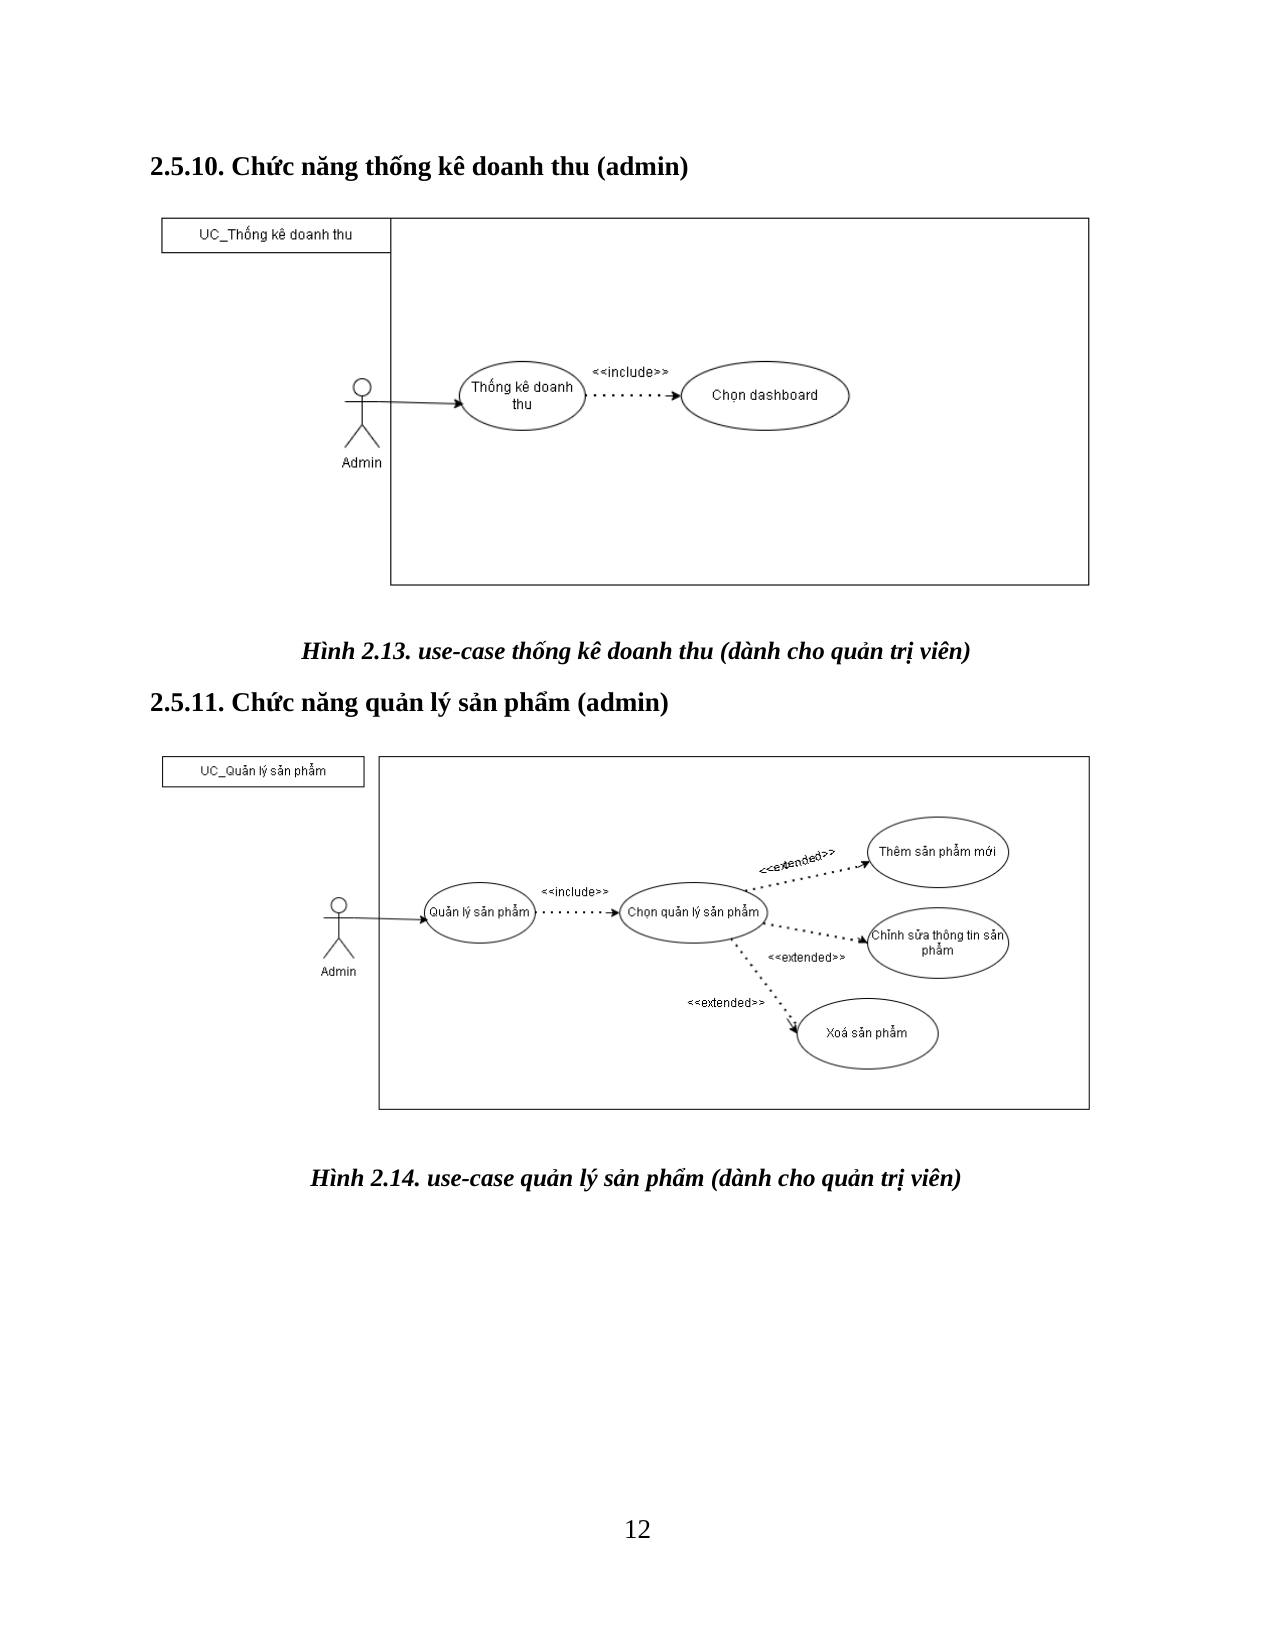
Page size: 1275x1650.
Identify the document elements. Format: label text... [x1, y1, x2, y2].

subtitle 2.5.11. Chức năng quản lý sản phẩm (admin) [150, 686, 1125, 717]
text Hình 2.14. use-case quản lý sản phẩm (dành cho quản trị viên) [150, 1163, 1125, 1192]
text Hình 2.13. use-case thống kê doanh thu (dành cho quản trị viên) [150, 636, 1125, 665]
picture [150, 740, 1125, 1131]
picture [150, 205, 1125, 604]
subtitle 2.5.10. Chức năng thống kê doanh thu (admin) [150, 150, 1125, 181]
